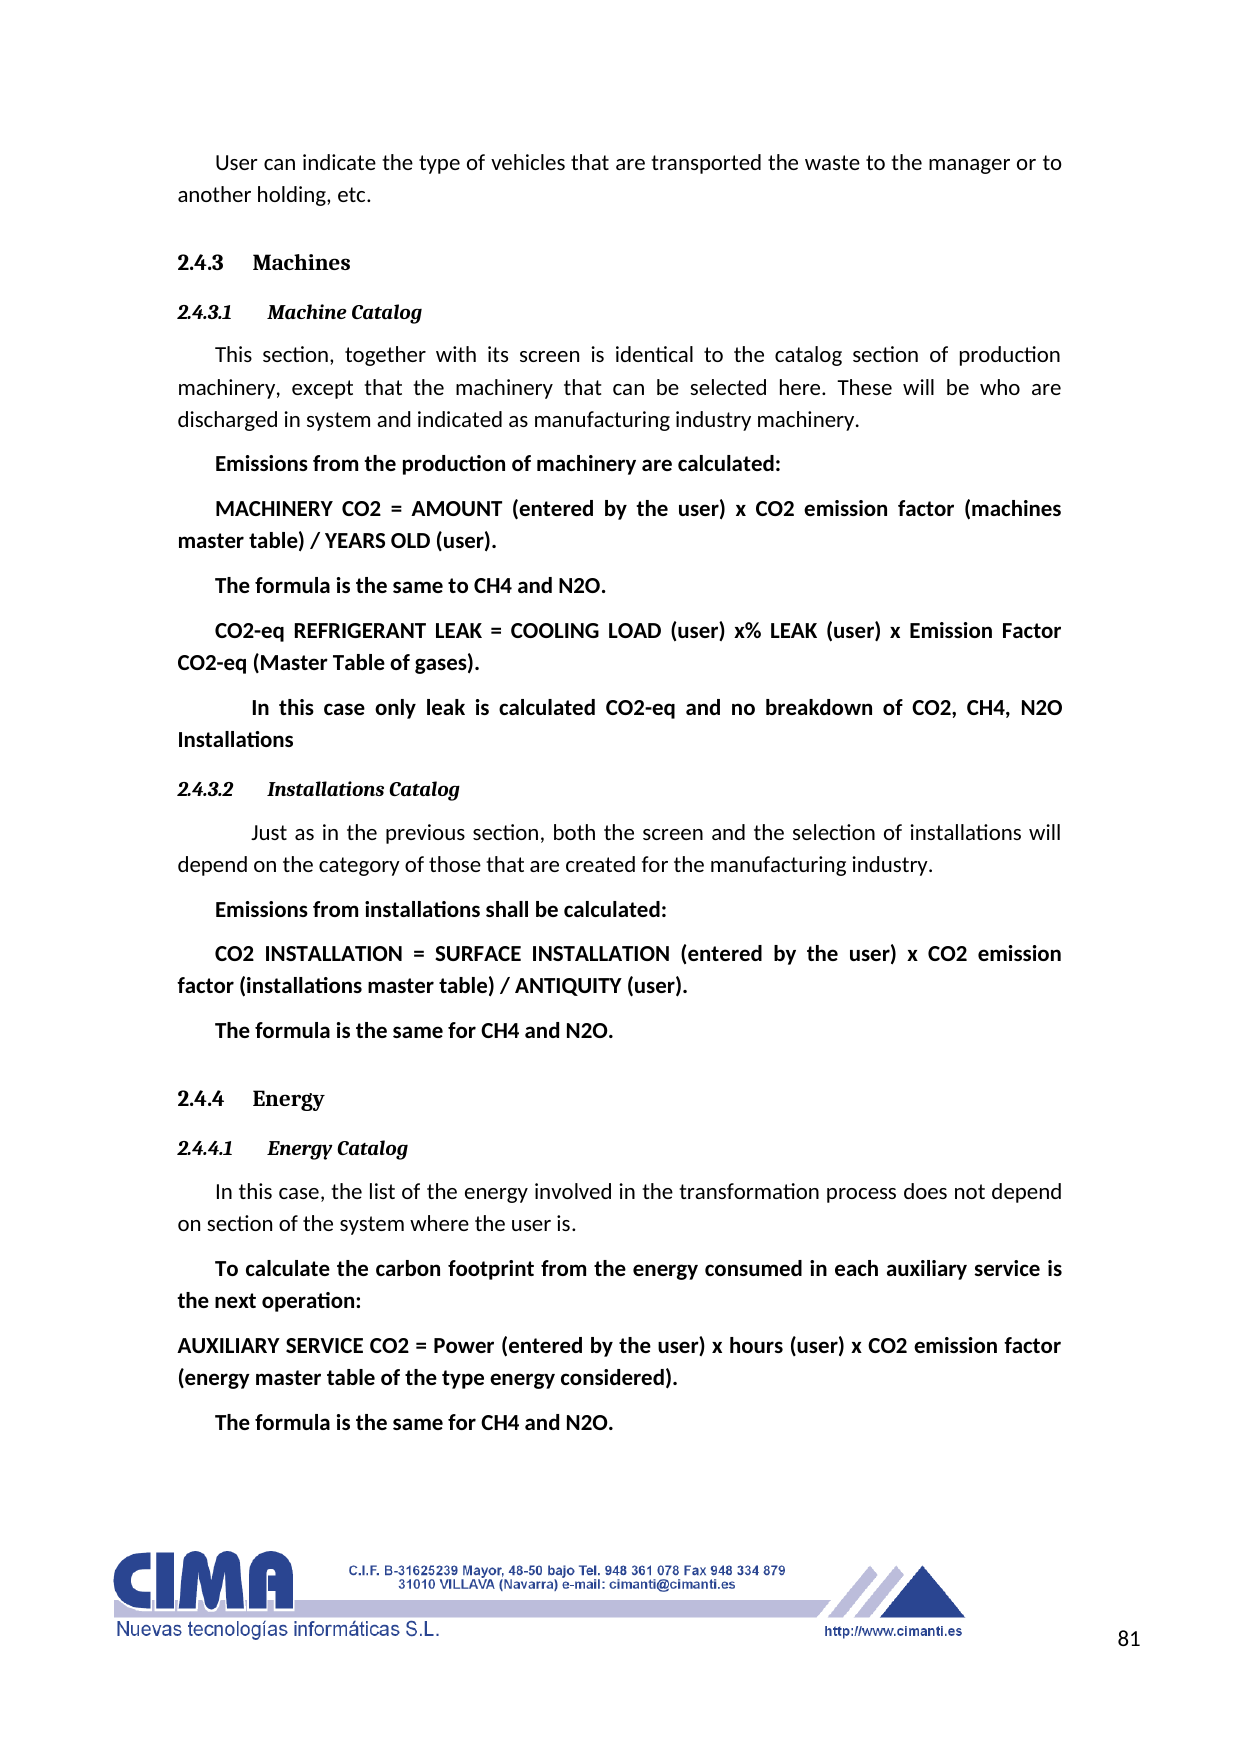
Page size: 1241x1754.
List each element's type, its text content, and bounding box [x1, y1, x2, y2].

text In this case only leak is calculated CO2-eq and no breakdown of CO2, CH4, N2O Installations [177, 693, 1063, 753]
subtitle Machine Catalog [177, 301, 1063, 324]
subtitle Energy [177, 1086, 1063, 1112]
text Emissions from installations shall be calculated: [177, 895, 1063, 923]
subtitle Energy Catalog [177, 1137, 1063, 1161]
text CO2 INSTALLATION = SURFACE INSTALLATION (entered by the user) x CO2 emission factor (installations master table) / ANTIQUITY (user). [177, 939, 1063, 1000]
picture [99, 1534, 985, 1653]
text CO2-eq REFRIGERANT LEAK = COOLING LOAD (user) x% LEAK (user) x Emission Factor CO2-eq (Master Table of gases). [177, 616, 1063, 676]
text MACHINERY CO2 = AMOUNT (entered by the user) x CO2 emission factor (machines master table) / YEARS OLD (user). [177, 494, 1063, 554]
text This section, together with its screen is identical to the catalog section of production machinery, except that the machinery that can be selected here. These will be who are discharged in system and indicated as manufacturing industry machinery. [177, 341, 1063, 433]
text The formula is the same for CH4 and N2O. [177, 1016, 1063, 1044]
text Just as in the previous section, both the screen and the selection of installations will depend on the category of those that are created for the manufacturing industry. [177, 818, 1063, 878]
text The formula is the same for CH4 and N2O. [177, 1408, 1063, 1436]
text User can indicate the type of vehicles that are transported the waste to the manager or to another holding, etc. [177, 148, 1063, 208]
text The formula is the same to CH4 and N2O. [177, 571, 1063, 599]
text In this case, the list of the energy involved in the transformation process does not depend on section of the system where the user is. [177, 1177, 1063, 1237]
text AUXILIARY SERVICE CO2 = Power (entered by the user) x hours (user) x CO2 emission factor (energy master table of the type energy considered). [177, 1331, 1063, 1391]
subtitle Machines [177, 249, 1063, 276]
text Emissions from the production of machinery are calculated: [177, 449, 1063, 478]
text To calculate the carbon footprint from the energy consumed in each auxiliary service is the next operation: [177, 1254, 1063, 1314]
subtitle Installations Catalog [177, 778, 1063, 802]
